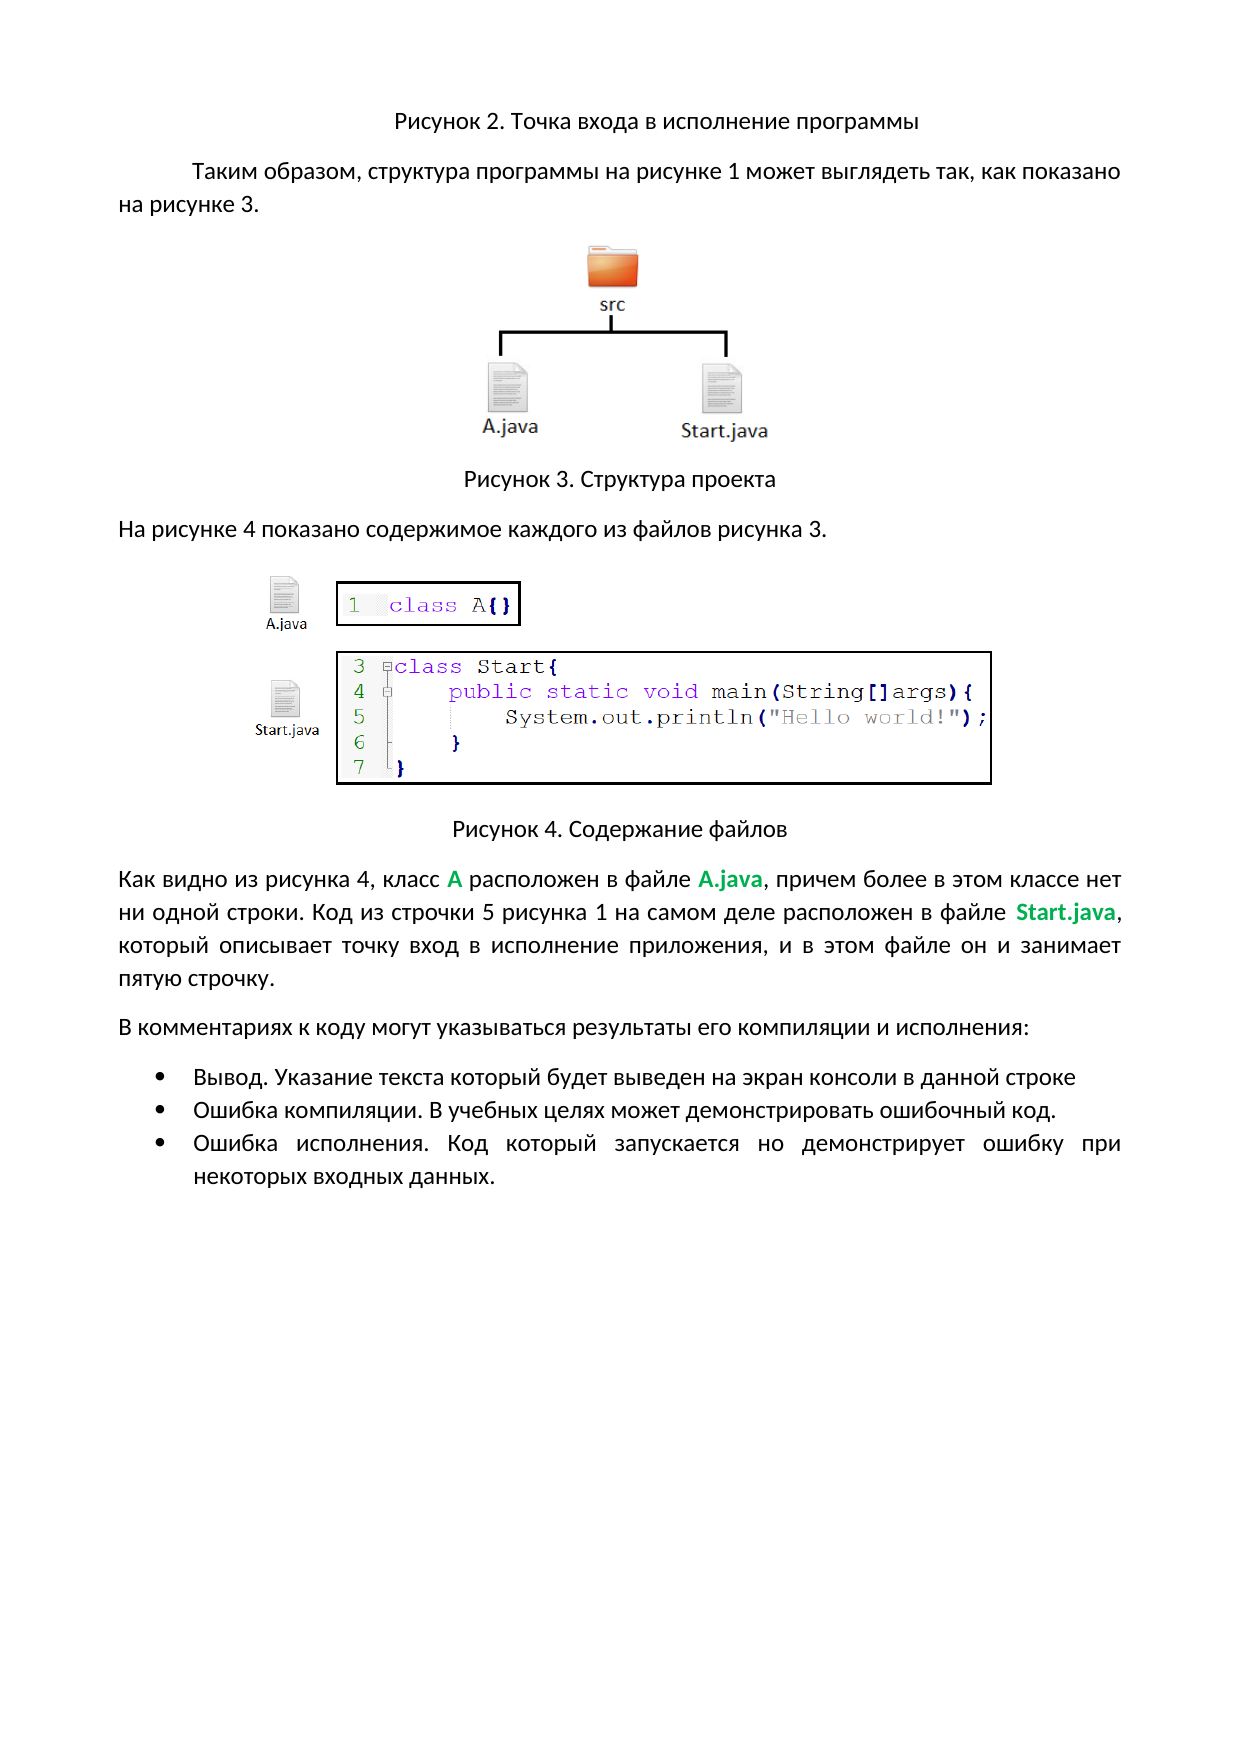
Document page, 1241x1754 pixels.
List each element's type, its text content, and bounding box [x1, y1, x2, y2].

list Ошибка компиляции. В учебных целях может демонстрировать ошибочный код. [156, 1094, 1122, 1124]
list Ошибка исполнения. Код который запускается но демонстрирует ошибку при некоторых входных данных. [156, 1127, 1122, 1190]
text Как видно из рисунка 4, класс А расположен в файле A.java, причем более в этом классе нет ни одной строки. Код из строчки 5 рисунка 1 на самом деле расположен в файле Start.java, который описывает точку вход в исполнение приложения, и в этом файле он и занимает пятую строчку. [118, 863, 1122, 992]
text Рисунок 4. Содержание файлов [118, 814, 1122, 844]
text На рисунке 4 показано содержимое каждого из файлов рисунка 3. [118, 513, 1122, 543]
text В комментариях к коду могут указываться результаты его компиляции и исполнения: [118, 1012, 1122, 1042]
text Рисунок 2. Точка входа в исполнение программы [118, 106, 1122, 136]
picture [241, 562, 999, 795]
list Вывод. Указание текста который будет выведен на экран консоли в данной строке [156, 1061, 1122, 1092]
picture [467, 237, 773, 444]
text Таким образом, структура программы на рисунке 1 может выглядеть так, как показано на рисунке 3. [118, 155, 1122, 218]
text Рисунок 3. Структура проекта [118, 463, 1122, 494]
